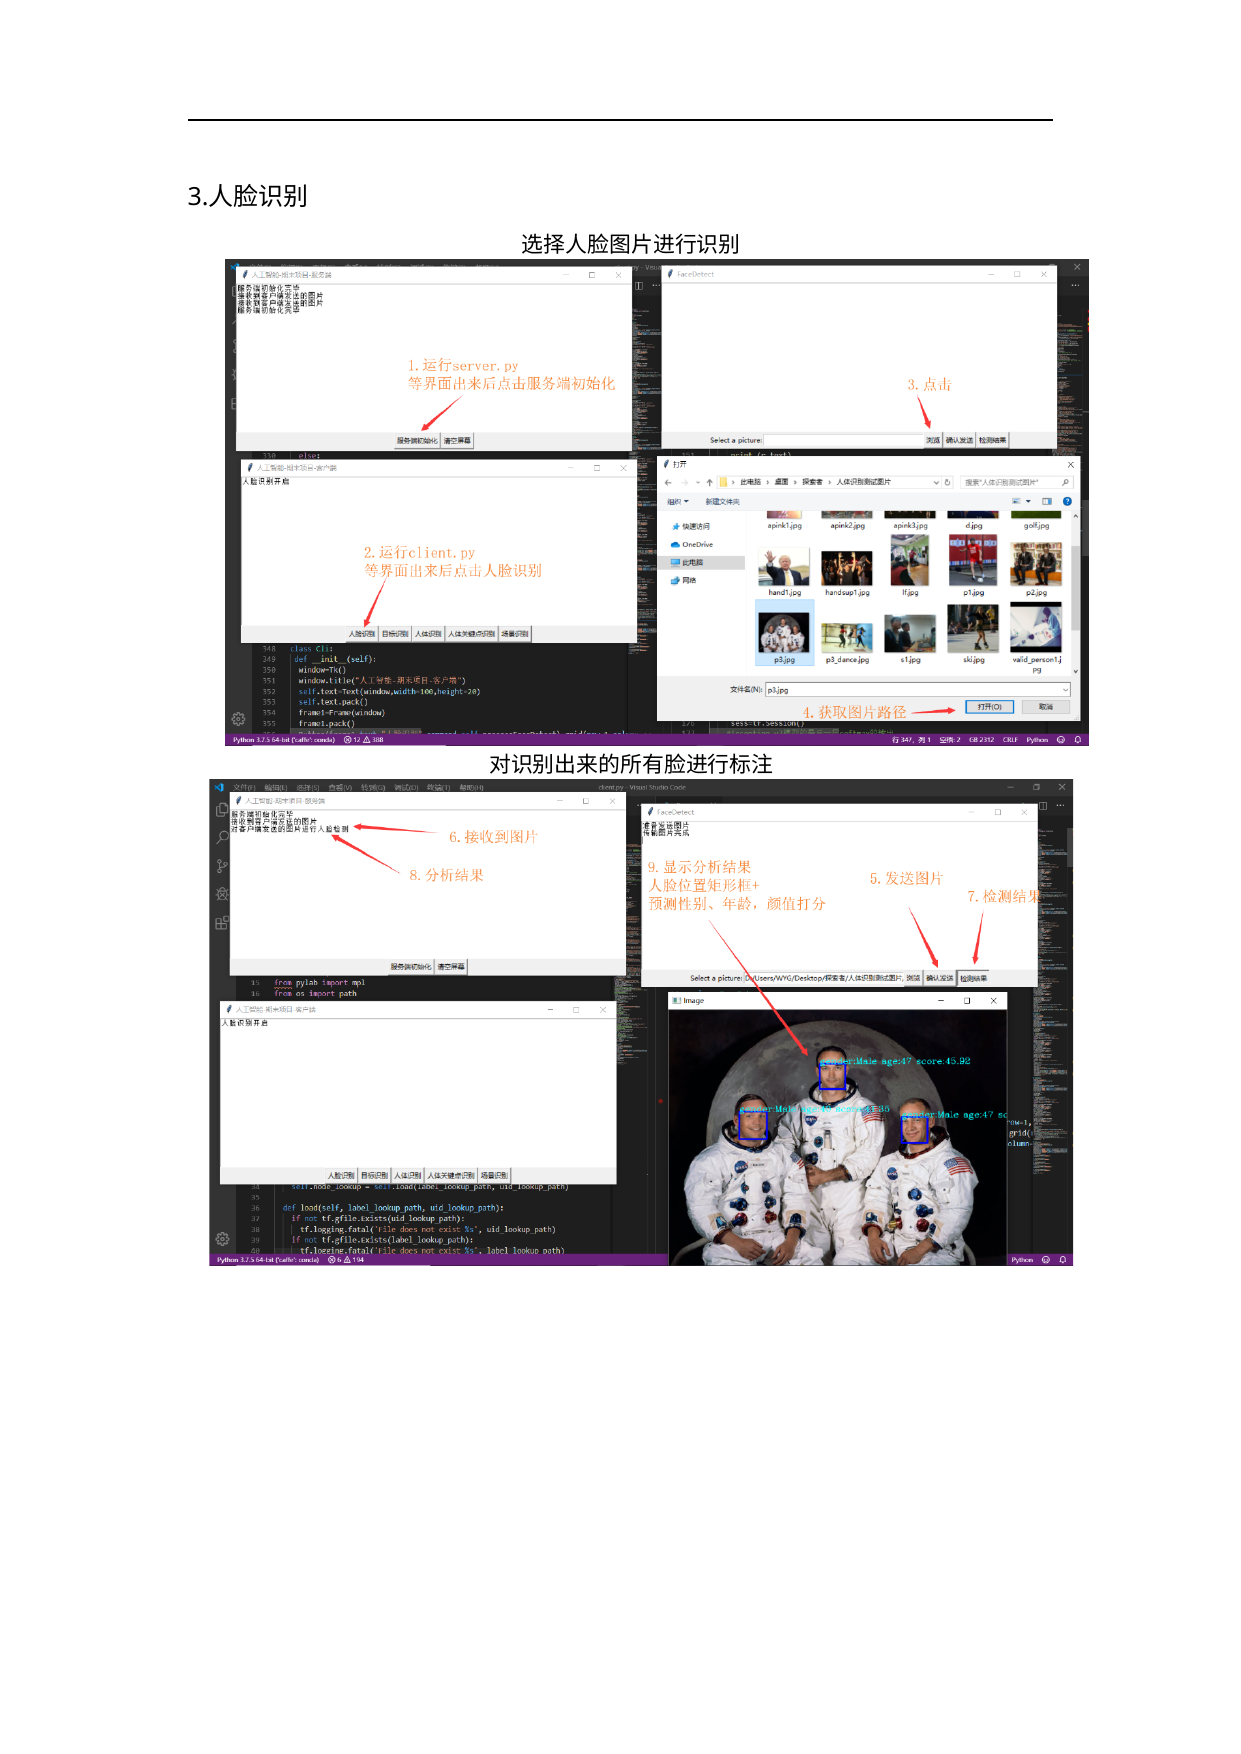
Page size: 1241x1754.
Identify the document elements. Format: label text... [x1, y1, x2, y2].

text 3.人脸识别 [187, 162, 1053, 227]
text 对识别出来的所有脸进行标注 [187, 747, 1053, 779]
text 选择人脸图片进行识别 [187, 227, 1053, 259]
picture [209, 779, 1074, 1266]
picture [225, 259, 1089, 746]
